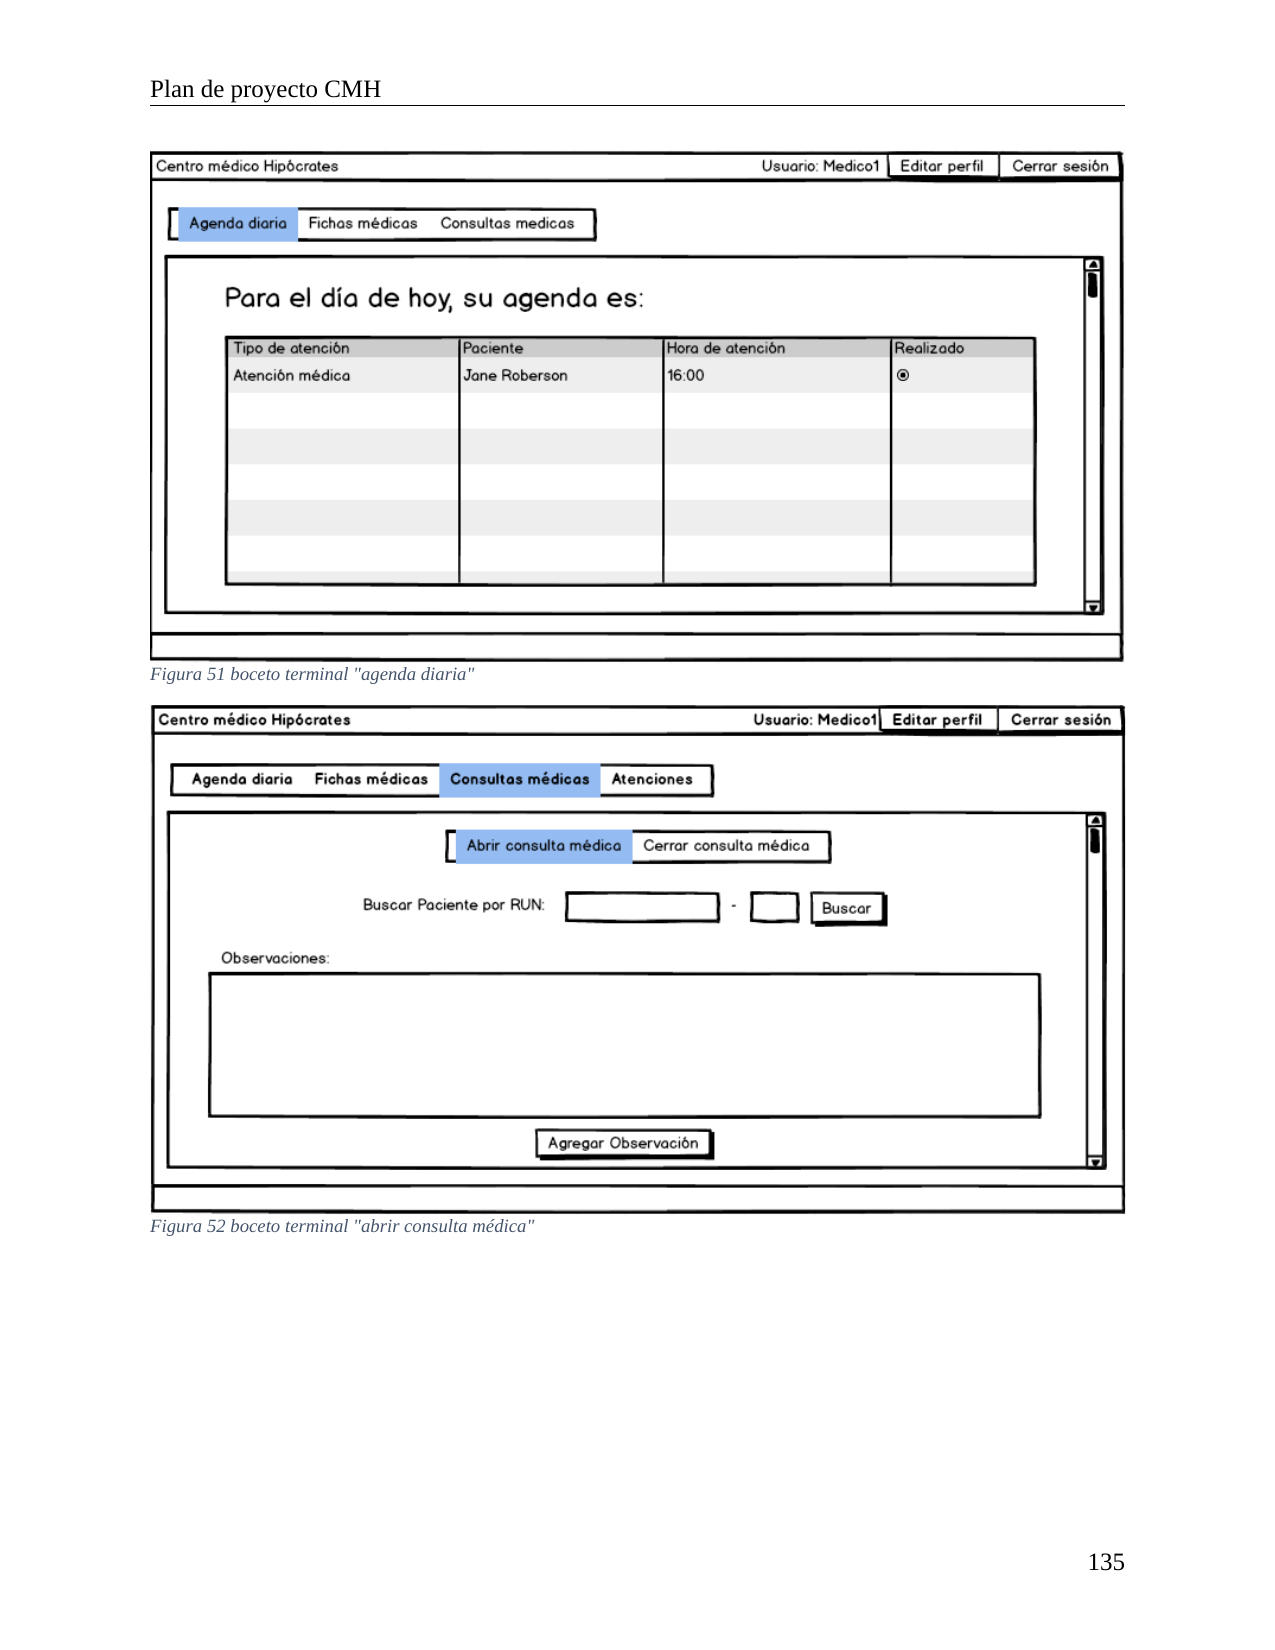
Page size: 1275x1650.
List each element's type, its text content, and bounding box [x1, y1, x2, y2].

picture [150, 705, 1125, 1215]
picture [150, 150, 1125, 663]
text Figura 51 boceto terminal "agenda diaria" [150, 663, 1125, 684]
text Figura 52 boceto terminal "abrir consulta médica" [150, 1215, 1125, 1236]
